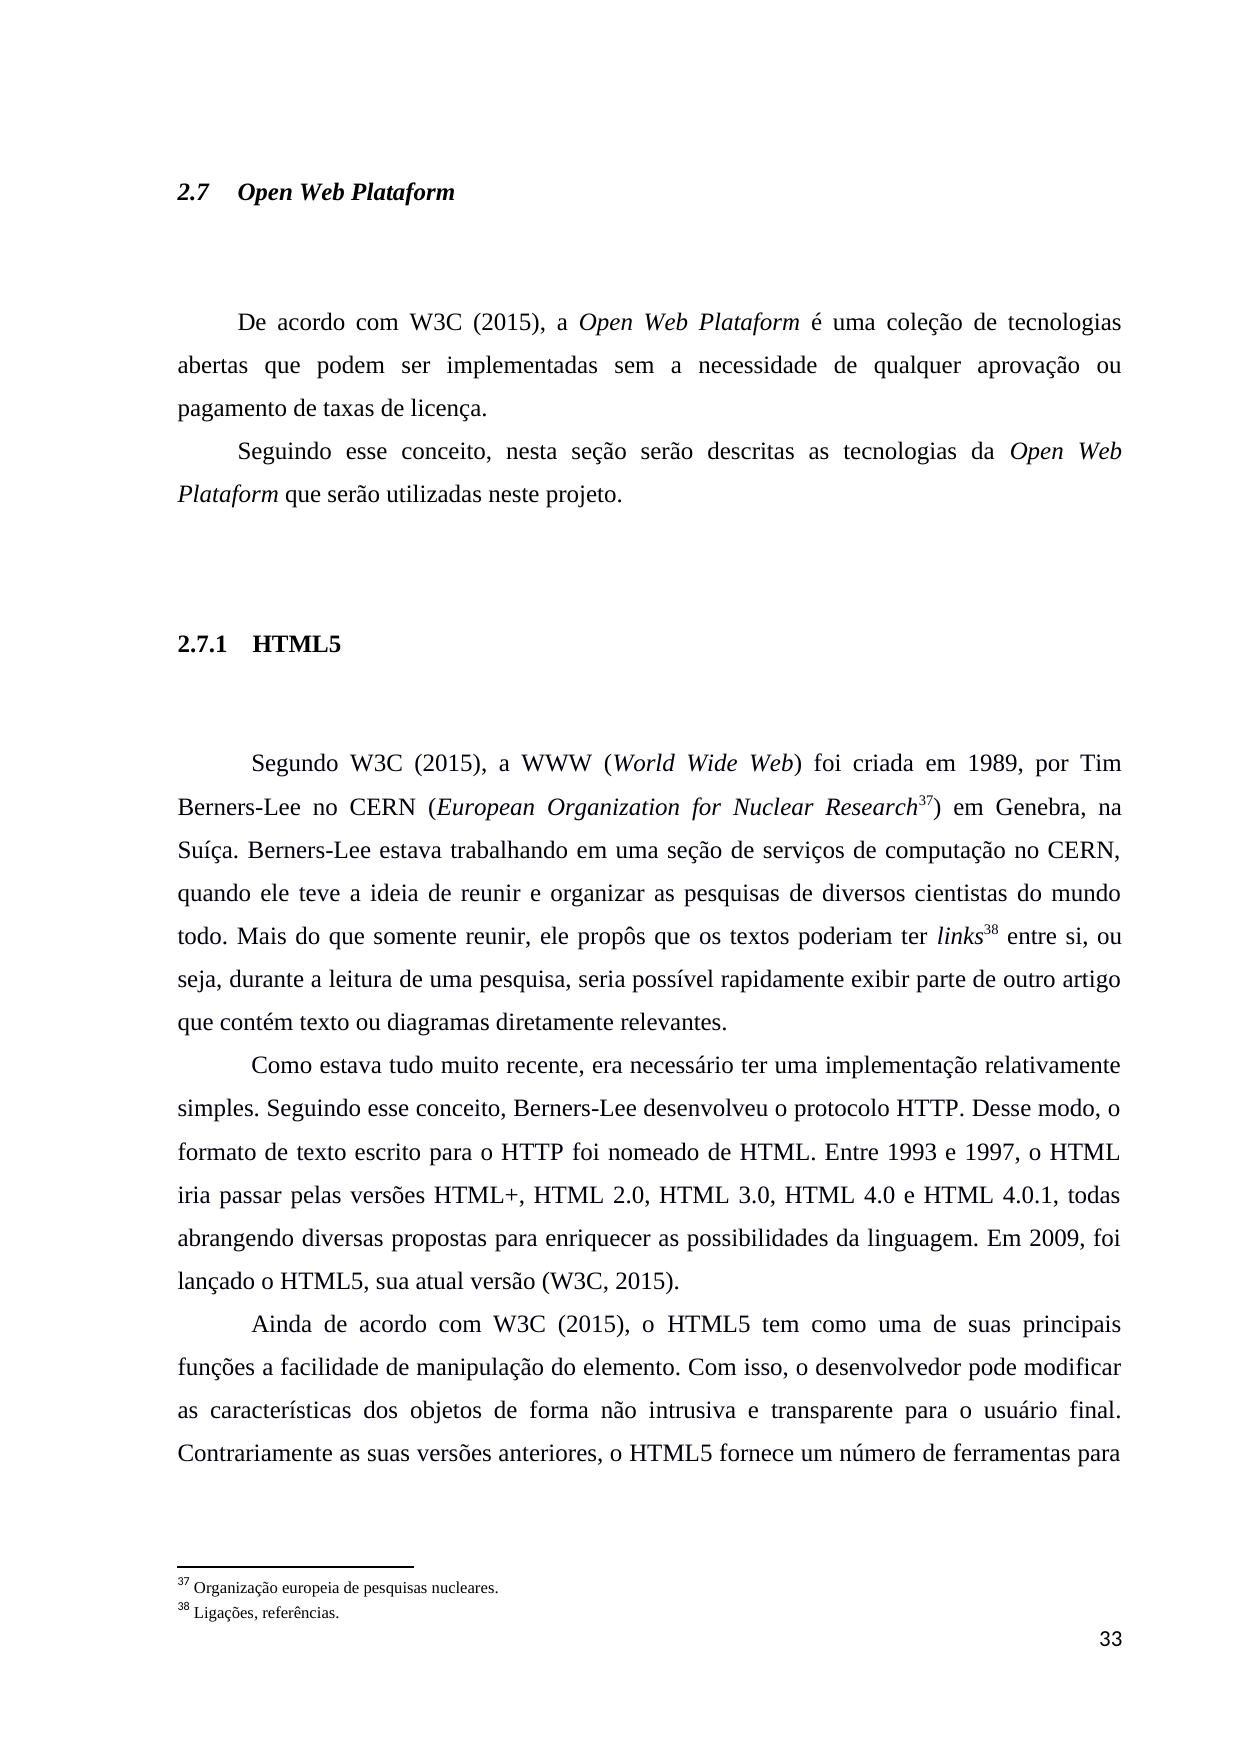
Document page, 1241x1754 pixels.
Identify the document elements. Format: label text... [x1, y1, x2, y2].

text Como estava tudo muito recente, era necessário ter uma implementação relativamente simples. Seguindo esse conceito, Berners-Lee desenvolveu o protocolo HTTP. Desse modo, o formato de texto escrito para o HTTP foi nomeado de HTML. Entre 1993 e 1997, o HTML iria passar pelas versões HTML+, HTML 2.0, HTML 3.0, HTML 4.0 e HTML 4.0.1, todas abrangendo diversas propostas para enriquecer as possibilidades da linguagem. Em 2009, foi lançado o HTML5, sua atual versão (W3C, 2015). [177, 1050, 1122, 1295]
text Segundo W3C (2015), a WWW (World Wide Web) foi criada em 1989, por Tim Berners-Lee no CERN (European Organization for Nuclear Research) em Genebra, na Suíça. Berners-Lee estava trabalhando em uma seção de serviços de computação no CERN, quando ele teve a ideia de reunir e organizar as pesquisas de diversos cientistas do mundo todo. Mais do que somente reunir, ele propôs que os textos poderiam ter links entre si, ou seja, durante a leitura de uma pesquisa, seria possível rapidamente exibir parte de outro artigo que contém texto ou diagramas diretamente relevantes. [177, 748, 1122, 1036]
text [177, 1309, 1122, 1467]
text De acordo com W3C (2015), a Open Web Plataform é uma coleção de tecnologias abertas que podem ser implementadas sem a necessidade de qualquer aprovação ou pagamento de taxas de licença. [177, 307, 1122, 422]
subtitle HTML5 [177, 629, 1122, 658]
subtitle Open Web Plataform [177, 177, 1122, 206]
text Seguindo esse conceito, nesta seção serão descritas as tecnologias da Open Web Plataform que serão utilizadas neste projeto. [177, 436, 1122, 508]
